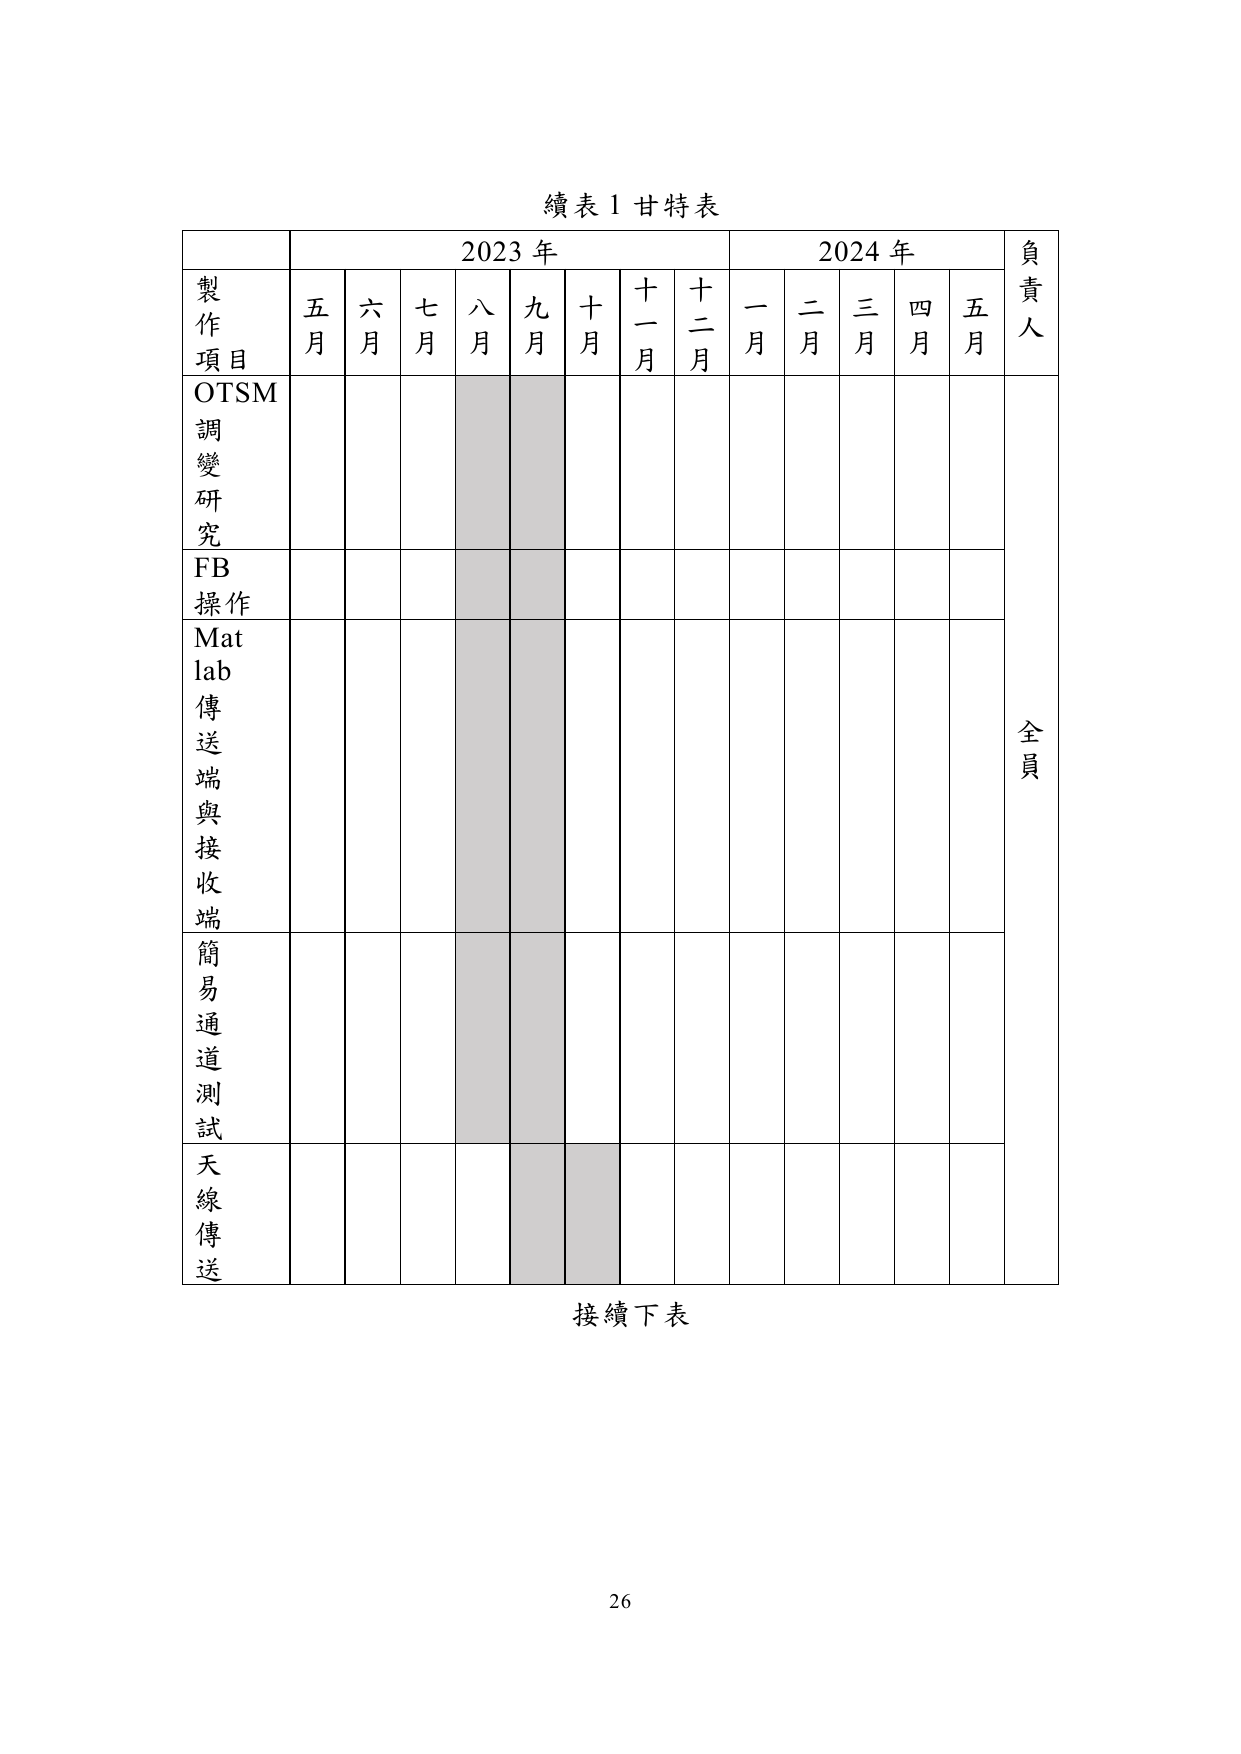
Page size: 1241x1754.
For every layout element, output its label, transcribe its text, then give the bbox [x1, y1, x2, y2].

table_cell [291, 933, 344, 1143]
table_cell [621, 620, 674, 932]
table_cell [730, 620, 784, 932]
table_header 2024年 [730, 231, 1004, 268]
table_cell 七月 [401, 270, 455, 374]
table_cell 天 線 傳 送 [183, 1144, 289, 1284]
table_header [183, 231, 289, 268]
table_cell [730, 376, 784, 549]
table_cell [950, 933, 1004, 1143]
table_cell 一月 [730, 270, 784, 374]
table_cell [950, 1144, 1004, 1284]
table_cell [730, 1144, 784, 1284]
table_cell [895, 620, 949, 932]
table_cell [895, 1144, 949, 1284]
table_cell [566, 620, 619, 932]
table_cell [291, 1144, 344, 1284]
table_cell [456, 550, 509, 619]
table_cell [840, 620, 894, 932]
table_cell [785, 1144, 839, 1284]
table_cell [511, 550, 564, 619]
table_header 2023年 [291, 231, 729, 268]
table_cell 五月 [950, 270, 1004, 374]
table_cell [840, 1144, 894, 1284]
table_cell [950, 550, 1004, 619]
table_cell FB 操作 [183, 550, 289, 619]
table_cell [346, 1144, 400, 1284]
table_cell [401, 376, 455, 549]
table_cell [895, 376, 949, 549]
table_cell [401, 620, 455, 932]
table_cell [291, 376, 344, 549]
table_cell [566, 933, 619, 1143]
table_cell [401, 1144, 455, 1284]
table_cell [346, 620, 400, 932]
table_cell 四月 [895, 270, 949, 374]
table_cell 三月 [840, 270, 894, 374]
table_cell [675, 376, 729, 549]
table_cell 十二月 [675, 270, 729, 374]
table_cell [950, 376, 1004, 549]
table_cell 六月 [346, 270, 400, 374]
table_cell [511, 376, 564, 549]
text 續表1 甘特表 [171, 184, 1092, 222]
table_cell [621, 376, 674, 549]
table_cell [895, 933, 949, 1143]
table_cell 十一月 [621, 270, 674, 374]
table_cell [840, 550, 894, 619]
table_cell [456, 620, 509, 932]
table_cell 全員 [1005, 376, 1058, 1284]
table_cell [456, 933, 509, 1143]
table_cell [895, 550, 949, 619]
table_cell [785, 376, 839, 549]
table_cell [675, 1144, 729, 1284]
table_cell [511, 620, 564, 932]
table_cell 八月 [456, 270, 509, 374]
table_cell [840, 376, 894, 549]
table_cell [566, 550, 619, 619]
table_cell [566, 1144, 619, 1284]
table_cell [675, 933, 729, 1143]
table_cell [621, 933, 674, 1143]
table_cell 五月 [291, 270, 344, 374]
table_cell [511, 1144, 564, 1284]
table_cell 二月 [785, 270, 839, 374]
table_cell 十月 [566, 270, 619, 374]
table_cell [401, 550, 455, 619]
table_cell Mat lab 傳 送 端 與 接 收 端 [183, 620, 289, 932]
table_cell [730, 933, 784, 1143]
table_cell [346, 550, 400, 619]
table_cell [785, 620, 839, 932]
table_cell 簡 易 通 道 測 試 [183, 933, 289, 1143]
table_cell [950, 620, 1004, 932]
table_cell 九月 [511, 270, 564, 374]
table_cell 製 作 項目 [183, 270, 289, 374]
table_cell [456, 1144, 509, 1284]
table_cell [511, 933, 564, 1143]
table_header 負責人 [1005, 231, 1058, 374]
table_cell [456, 376, 509, 549]
table_cell [785, 933, 839, 1143]
table_cell [566, 376, 619, 549]
table_cell [675, 620, 729, 932]
table_cell [675, 550, 729, 619]
table_cell OTSM 調 變 研 究 [183, 376, 289, 549]
table_cell [621, 550, 674, 619]
table_cell [291, 550, 344, 619]
table_cell [785, 550, 839, 619]
table_cell [346, 376, 400, 549]
table_cell [840, 933, 894, 1143]
table_cell [291, 620, 344, 932]
table_cell [401, 933, 455, 1143]
table_cell [730, 550, 784, 619]
table_cell [621, 1144, 674, 1284]
text 接續下表 [171, 1293, 1092, 1331]
table_cell [346, 933, 400, 1143]
